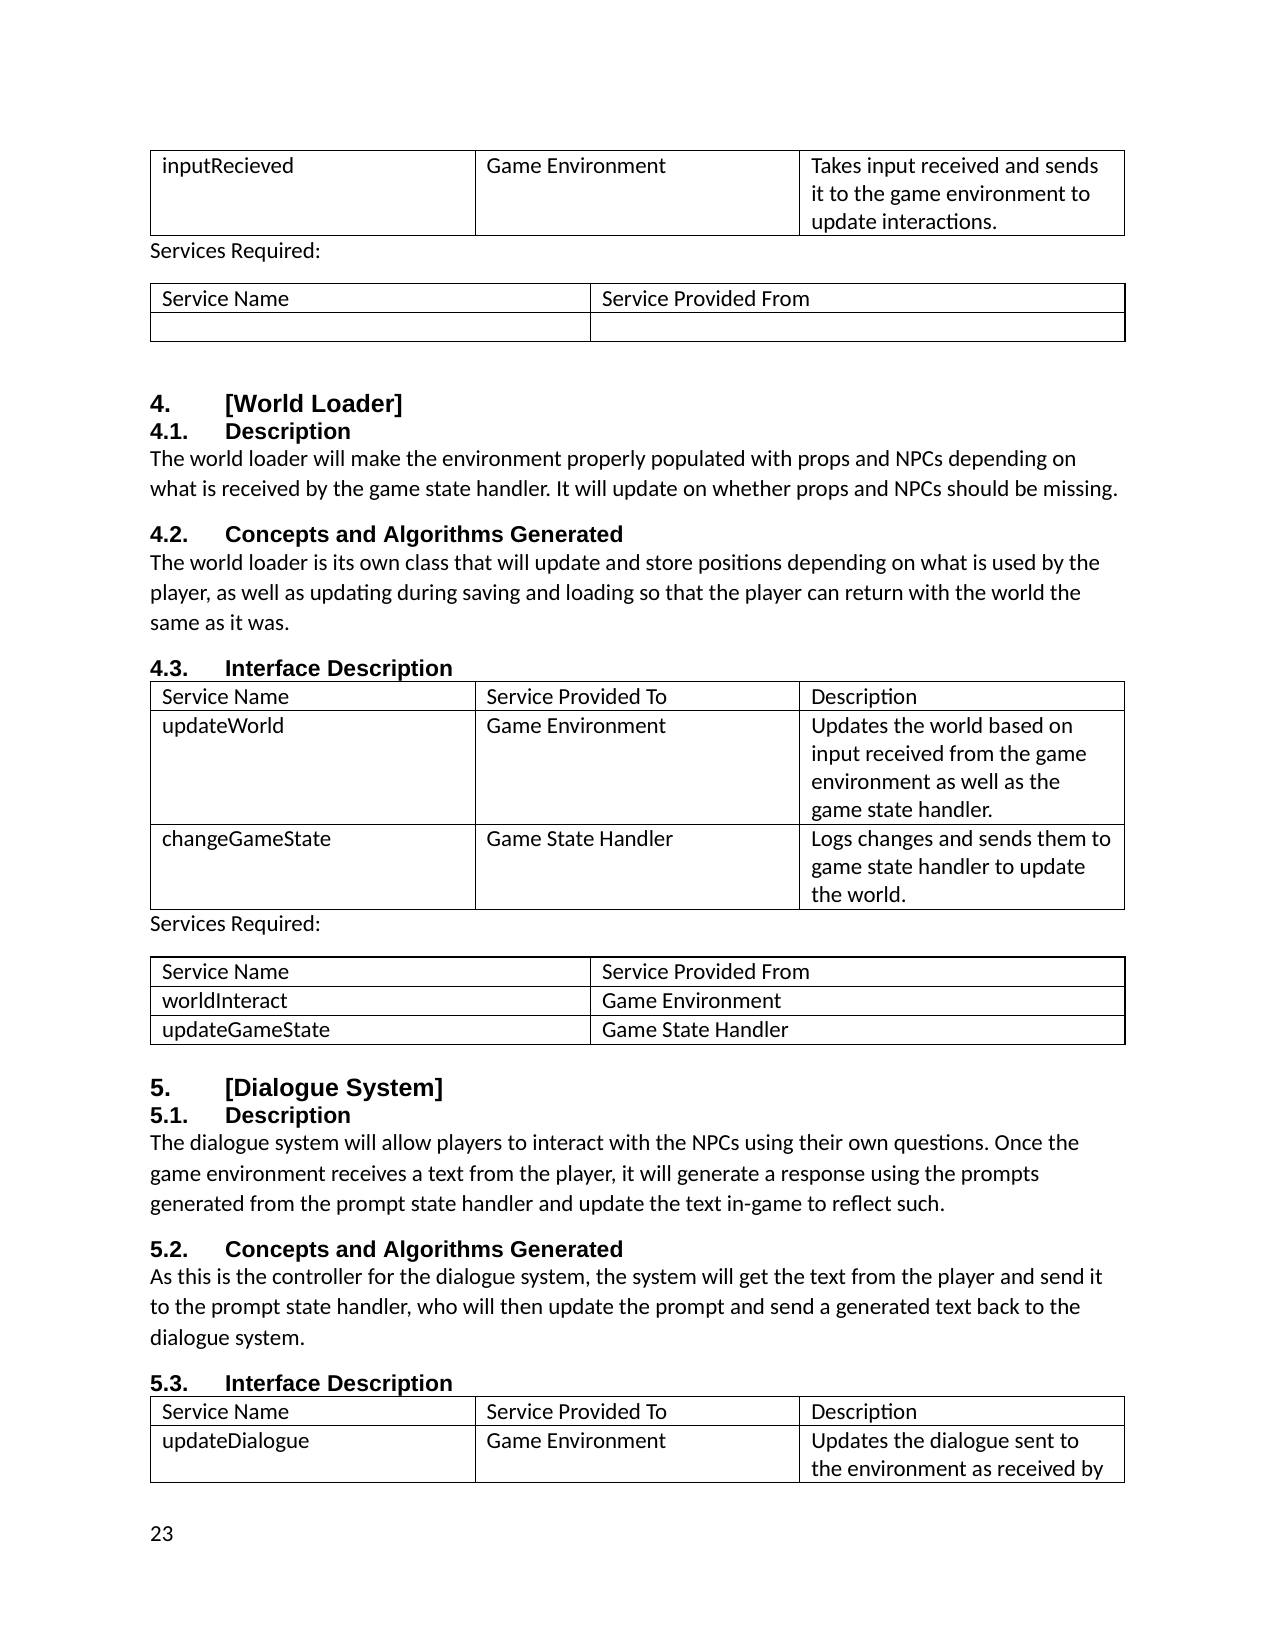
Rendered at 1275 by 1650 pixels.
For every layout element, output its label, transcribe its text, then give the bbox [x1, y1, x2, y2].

subtitle Concepts and Algorithms Generated [150, 521, 1125, 548]
table_header Service Name [151, 284, 590, 312]
table_cell updateDialogue [151, 1426, 475, 1482]
table_header Service Provided From [591, 284, 1124, 312]
table_cell Game Environment [476, 711, 799, 823]
text Services Required: [150, 910, 1125, 938]
table_cell updateWorld [151, 711, 475, 823]
table_header Service Provided To [476, 682, 799, 710]
text As this is the controller for the dialogue system, the system will get the text from the player and send it to the prompt state handler, who will then update the prompt and send a generated text back to the dialogue system. [150, 1262, 1125, 1351]
subtitle Description [150, 1102, 1125, 1128]
table_cell Game State Handler [591, 1016, 1124, 1044]
table_cell Takes input received and sends it to the game environment to update interactions. [800, 151, 1124, 235]
text The world loader is its own class that will update and store positions depending on what is used by the player, as well as updating during saving and loading so that the player can return with the world the same as it was. [150, 548, 1125, 636]
table_cell Updates the world based on input received from the game environment as well as the game state handler. [800, 711, 1124, 823]
table_header Service Provided From [591, 958, 1124, 986]
subtitle [Dialogue System] [150, 1073, 1125, 1102]
table_header Service Name [151, 682, 475, 710]
text Services Required: [150, 236, 1125, 264]
table_cell changeGameState [151, 825, 475, 908]
table_cell inputRecieved [151, 151, 475, 235]
table_cell Game Environment [476, 151, 799, 235]
text The world loader will make the environment properly populated with props and NPCs depending on what is received by the game state handler. It will update on whether props and NPCs should be missing. [150, 444, 1125, 502]
table_cell [151, 313, 590, 341]
table_header Description [800, 682, 1124, 710]
table_cell Game State Handler [476, 825, 799, 908]
table_cell worldInteract [151, 987, 590, 1014]
subtitle Concepts and Algorithms Generated [150, 1236, 1125, 1262]
table_header Service Provided To [476, 1397, 799, 1425]
subtitle Description [150, 418, 1125, 444]
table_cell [800, 1426, 1124, 1482]
table_cell updateGameState [151, 1016, 590, 1044]
table_header Service Name [151, 958, 590, 986]
subtitle [World Loader] [150, 389, 1125, 418]
table_header Description [800, 1397, 1124, 1425]
text The dialogue system will allow players to interact with the NPCs using their own questions. Once the game environment receives a text from the player, it will generate a response using the prompts generated from the prompt state handler and update the text in-game to reflect such. [150, 1128, 1125, 1217]
table_header Service Name [151, 1397, 475, 1425]
table_cell Logs changes and sends them to game state handler to update the world. [800, 825, 1124, 908]
subtitle Interface Description [150, 1369, 1125, 1396]
subtitle Interface Description [150, 655, 1125, 681]
table_cell Game Environment [591, 987, 1124, 1014]
table_cell Game Environment [476, 1426, 799, 1482]
table_cell [591, 313, 1124, 341]
